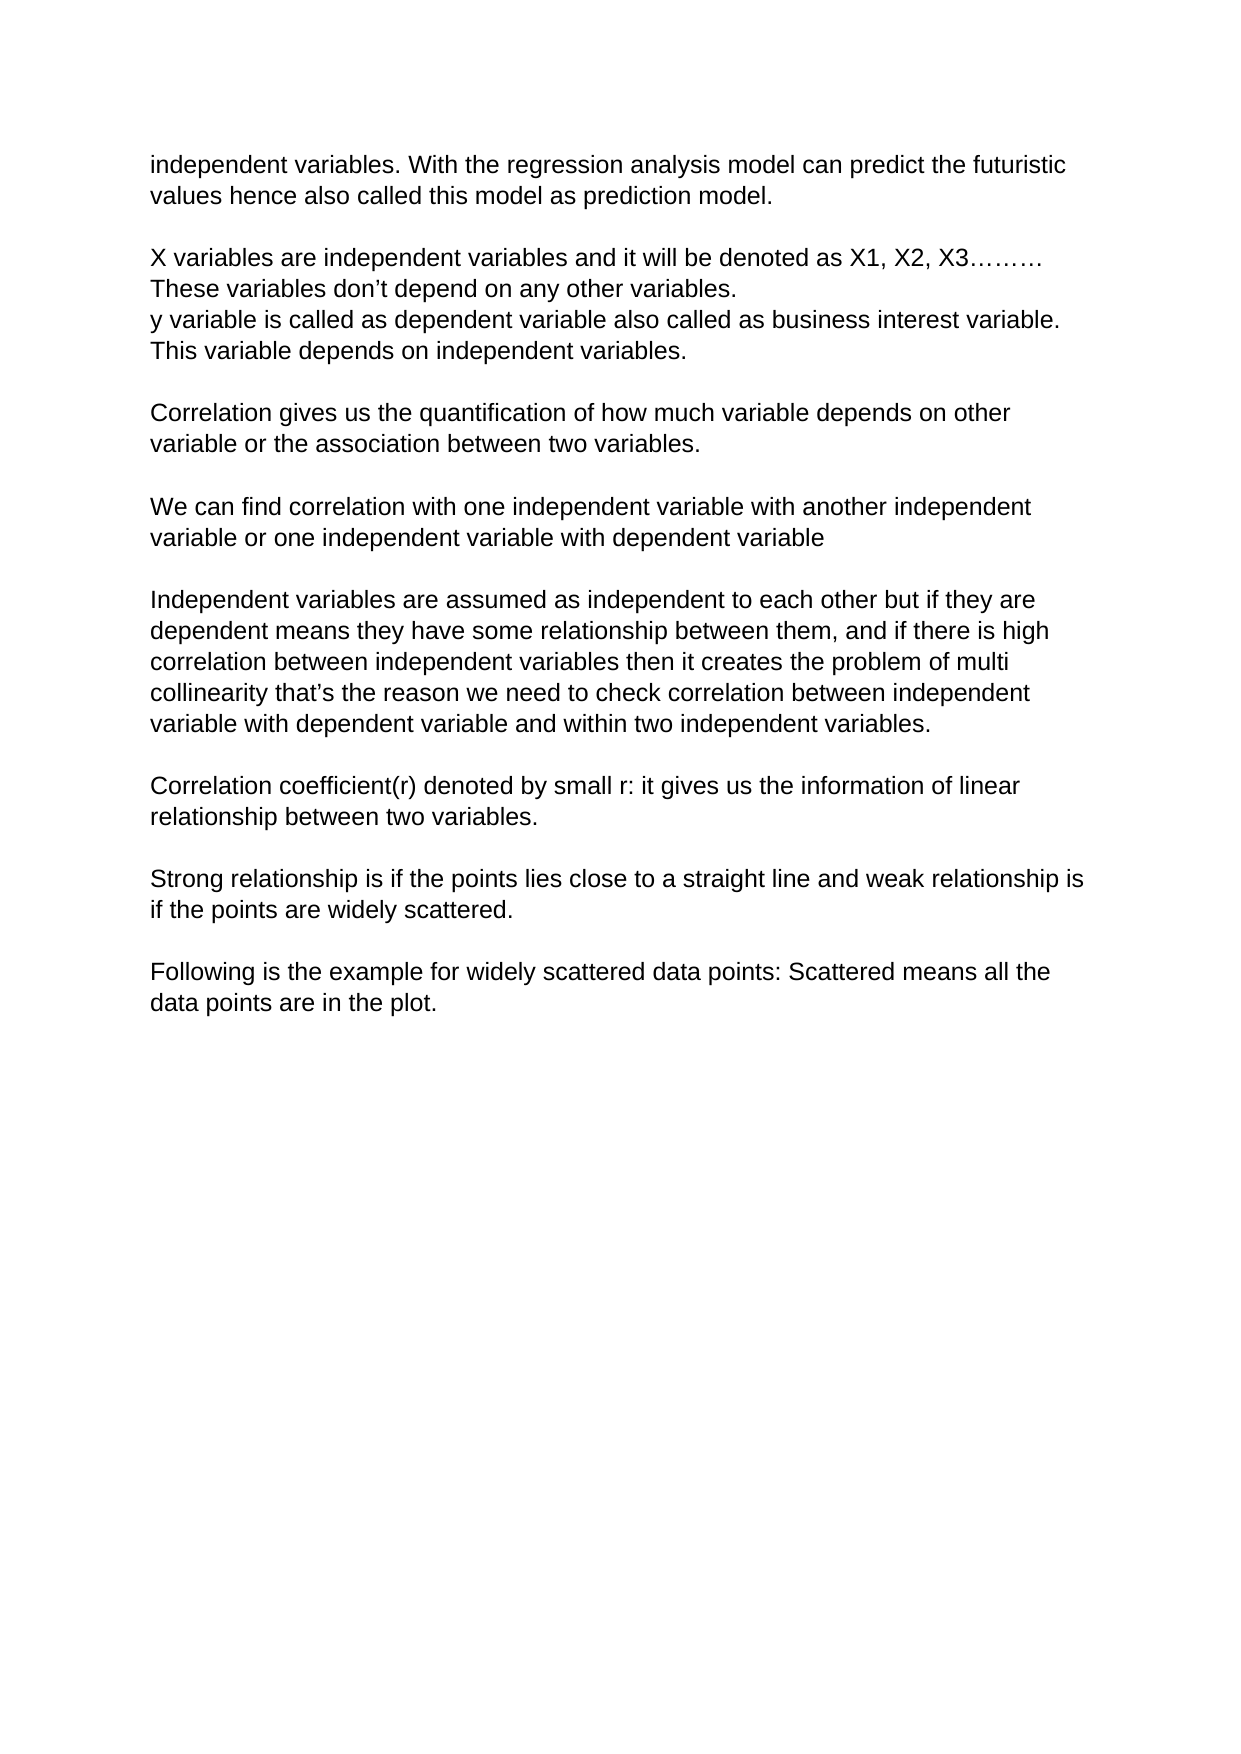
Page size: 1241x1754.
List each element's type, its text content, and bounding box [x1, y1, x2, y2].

list X variables are independent variables and it will be denoted as X1, X2, X3……… These variables don’t depend on any other variables. [150, 243, 1090, 303]
list We can find correlation with one independent variable with another independent variable or one independent variable with dependent variable [150, 491, 1090, 551]
list Strong relationship is if the points lies close to a straight line and weak relationship is if the points are widely scattered. [150, 864, 1090, 924]
list Independent variables are assumed as independent to each other but if they are dependent means they have some relationship between them, and if there is high correlation between independent variables then it creates the problem of multi collinearity that’s the reason we need to check correlation between independent variable with dependent variable and within two independent variables. [150, 584, 1090, 737]
list Correlation coefficient(r) denoted by small r: it gives us the information of linear relationship between two variables. [150, 771, 1090, 831]
list y variable is called as dependent variable also called as business interest variable. This variable depends on independent variables. [150, 305, 1090, 365]
list Following is the example for widely scattered data points: Scattered means all the data points are in the plot. [150, 957, 1090, 1017]
list Correlation gives us the quantification of how much variable depends on other variable or the association between two variables. [150, 398, 1090, 458]
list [150, 150, 1090, 210]
